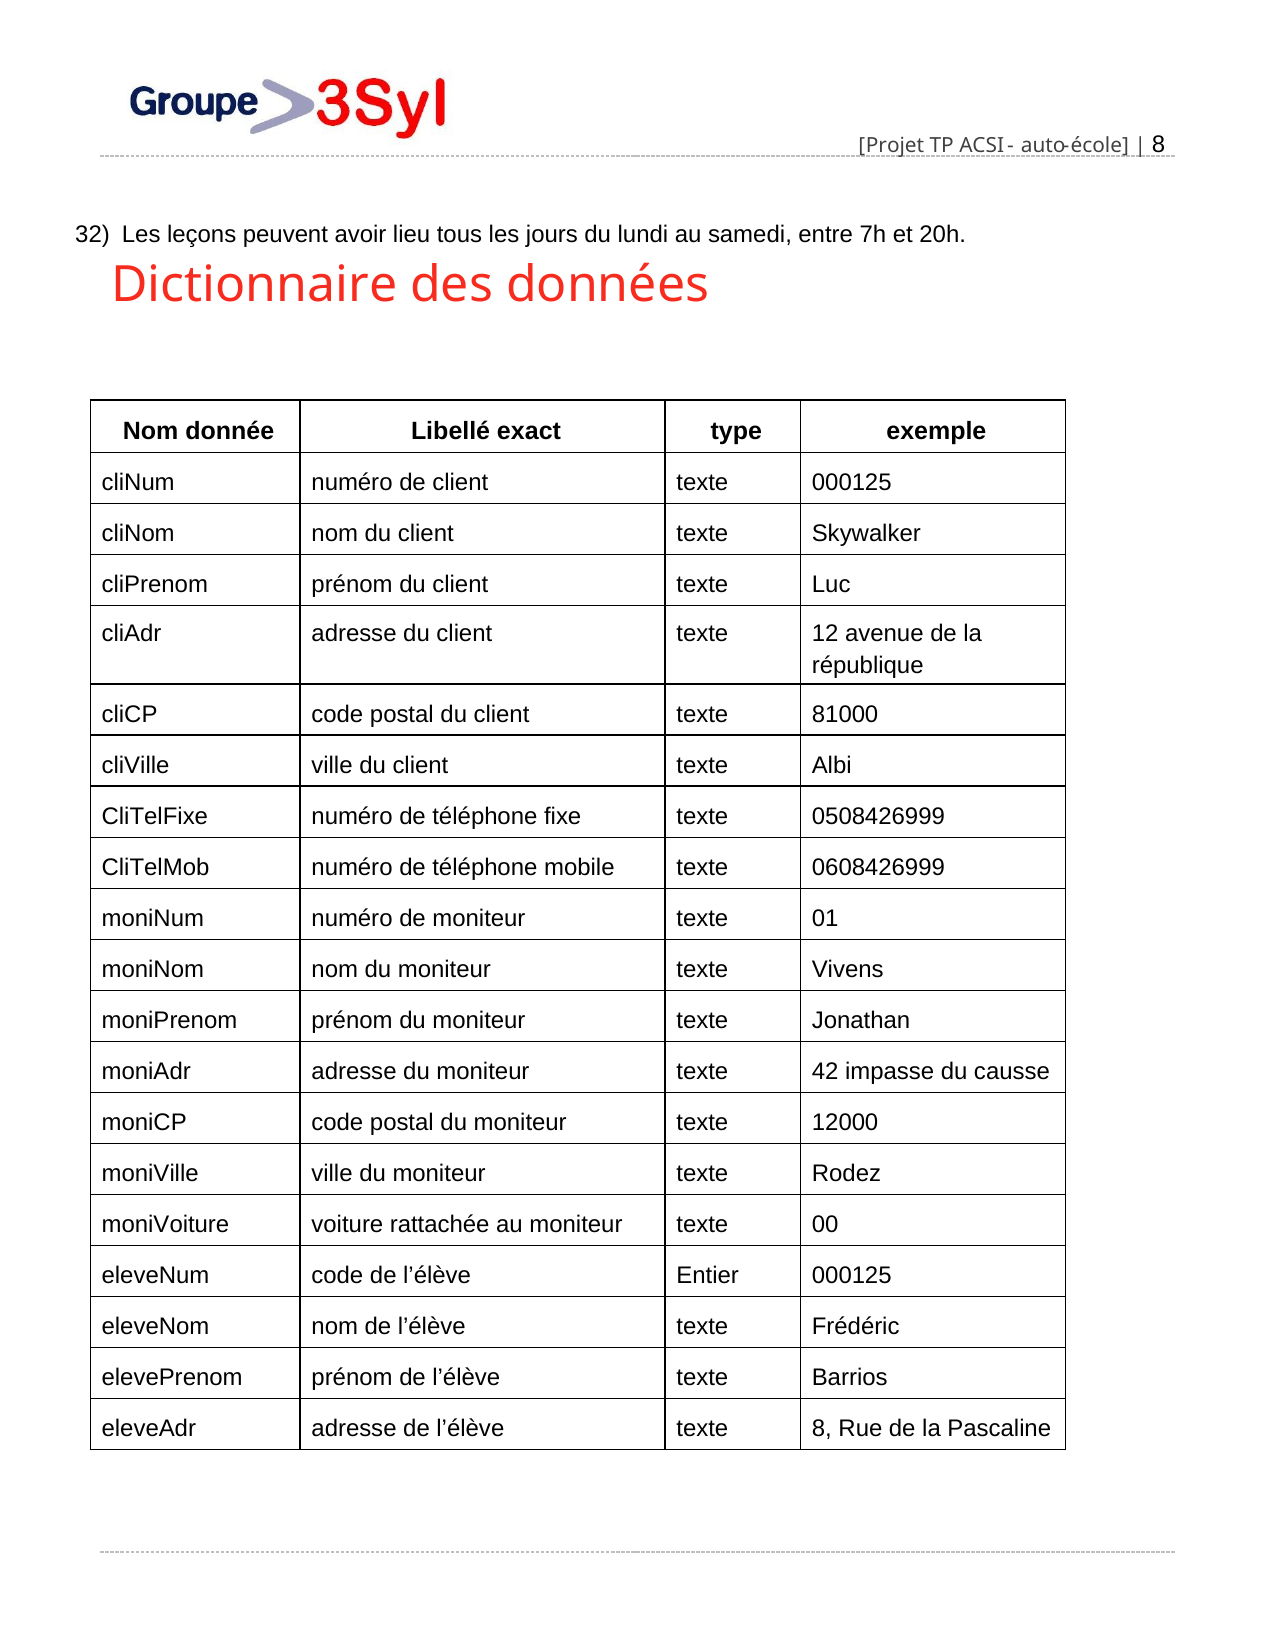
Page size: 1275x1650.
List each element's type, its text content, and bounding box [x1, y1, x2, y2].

table_cell texte [666, 1042, 800, 1092]
table_cell texte [666, 1297, 800, 1347]
table_cell ville du moniteur [301, 1144, 664, 1193]
table_cell texte [666, 991, 800, 1041]
table_cell numéro de moniteur [301, 889, 664, 938]
table_cell moniAdr [91, 1042, 299, 1092]
table_cell texte [666, 555, 800, 605]
table_header Nom donnée [91, 401, 299, 452]
table_cell cliCP [91, 685, 299, 734]
picture [116, 59, 453, 147]
table_cell Entier [666, 1246, 800, 1296]
table_cell texte [666, 504, 800, 554]
table_cell texte [666, 1195, 800, 1244]
table_cell Luc [801, 555, 1065, 605]
table_cell Jonathan [801, 991, 1065, 1041]
table_header type [666, 401, 800, 452]
table_cell texte [666, 1399, 800, 1449]
table_cell moniNum [91, 889, 299, 938]
table_cell texte [666, 453, 800, 503]
table_cell cliAdr [91, 606, 299, 683]
table_cell voiture rattachée au moniteur [301, 1195, 664, 1244]
table_cell texte [666, 1348, 800, 1398]
table_cell 12000 [801, 1093, 1065, 1142]
table_cell texte [666, 889, 800, 938]
table_cell nom du client [301, 504, 664, 554]
table_cell 0508426999 [801, 787, 1065, 836]
table_cell texte [666, 736, 800, 785]
table_cell nom du moniteur [301, 940, 664, 989]
table_cell 000125 [801, 1246, 1065, 1296]
table_cell Skywalker [801, 504, 1065, 554]
table_cell adresse de l’élève [301, 1399, 664, 1449]
table_cell code de l’élève [301, 1246, 664, 1296]
table_cell texte [666, 1144, 800, 1193]
table_header Libellé exact [301, 401, 664, 452]
table_cell Rodez [801, 1144, 1065, 1193]
table_cell Frédéric [801, 1297, 1065, 1347]
table_cell 12 avenue de la république [801, 606, 1065, 683]
table_cell 01 [801, 889, 1065, 938]
table_cell eleveNum [91, 1246, 299, 1296]
table_cell moniVoiture [91, 1195, 299, 1244]
table_cell 8, Rue de la Pascaline [801, 1399, 1065, 1449]
table_cell texte [666, 606, 800, 683]
table_cell code postal du moniteur [301, 1093, 664, 1142]
list Les leçons peuvent avoir lieu tous les jours du lundi au samedi, entre 7h et 20h. [75, 221, 1163, 247]
table_cell Vivens [801, 940, 1065, 989]
table_cell CliTelFixe [91, 787, 299, 836]
table_cell texte [666, 685, 800, 734]
table_cell code postal du client [301, 685, 664, 734]
table_cell texte [666, 1093, 800, 1142]
table_cell prénom du client [301, 555, 664, 605]
table_cell 00 [801, 1195, 1065, 1244]
table_cell 000125 [801, 453, 1065, 503]
table_cell numéro de téléphone fixe [301, 787, 664, 836]
table_cell 0608426999 [801, 838, 1065, 887]
table_cell CliTelMob [91, 838, 299, 887]
table_cell nom de l’élève [301, 1297, 664, 1347]
table_cell Barrios [801, 1348, 1065, 1398]
table_cell moniCP [91, 1093, 299, 1142]
table_cell texte [666, 838, 800, 887]
table_cell numéro de téléphone mobile [301, 838, 664, 887]
table_cell adresse du client [301, 606, 664, 683]
table_cell prénom de l’élève [301, 1348, 664, 1398]
table_cell moniVille [91, 1144, 299, 1193]
table_cell eleveAdr [91, 1399, 299, 1449]
table_cell 42 impasse du causse [801, 1042, 1065, 1092]
table_cell numéro de client [301, 453, 664, 503]
subtitle Dictionnaire des données [111, 248, 1164, 316]
table_cell cliPrenom [91, 555, 299, 605]
table_cell moniNom [91, 940, 299, 989]
table_cell texte [666, 940, 800, 989]
table_cell cliNum [91, 453, 299, 503]
table_cell 81000 [801, 685, 1065, 734]
table_cell Albi [801, 736, 1065, 785]
table_cell eleveNom [91, 1297, 299, 1347]
table_cell moniPrenom [91, 991, 299, 1041]
table_cell texte [666, 787, 800, 836]
table_header exemple [801, 401, 1065, 452]
table_cell adresse du moniteur [301, 1042, 664, 1092]
table_cell prénom du moniteur [301, 991, 664, 1041]
table_cell cliVille [91, 736, 299, 785]
table_cell cliNom [91, 504, 299, 554]
table_cell ville du client [301, 736, 664, 785]
table_cell elevePrenom [91, 1348, 299, 1398]
